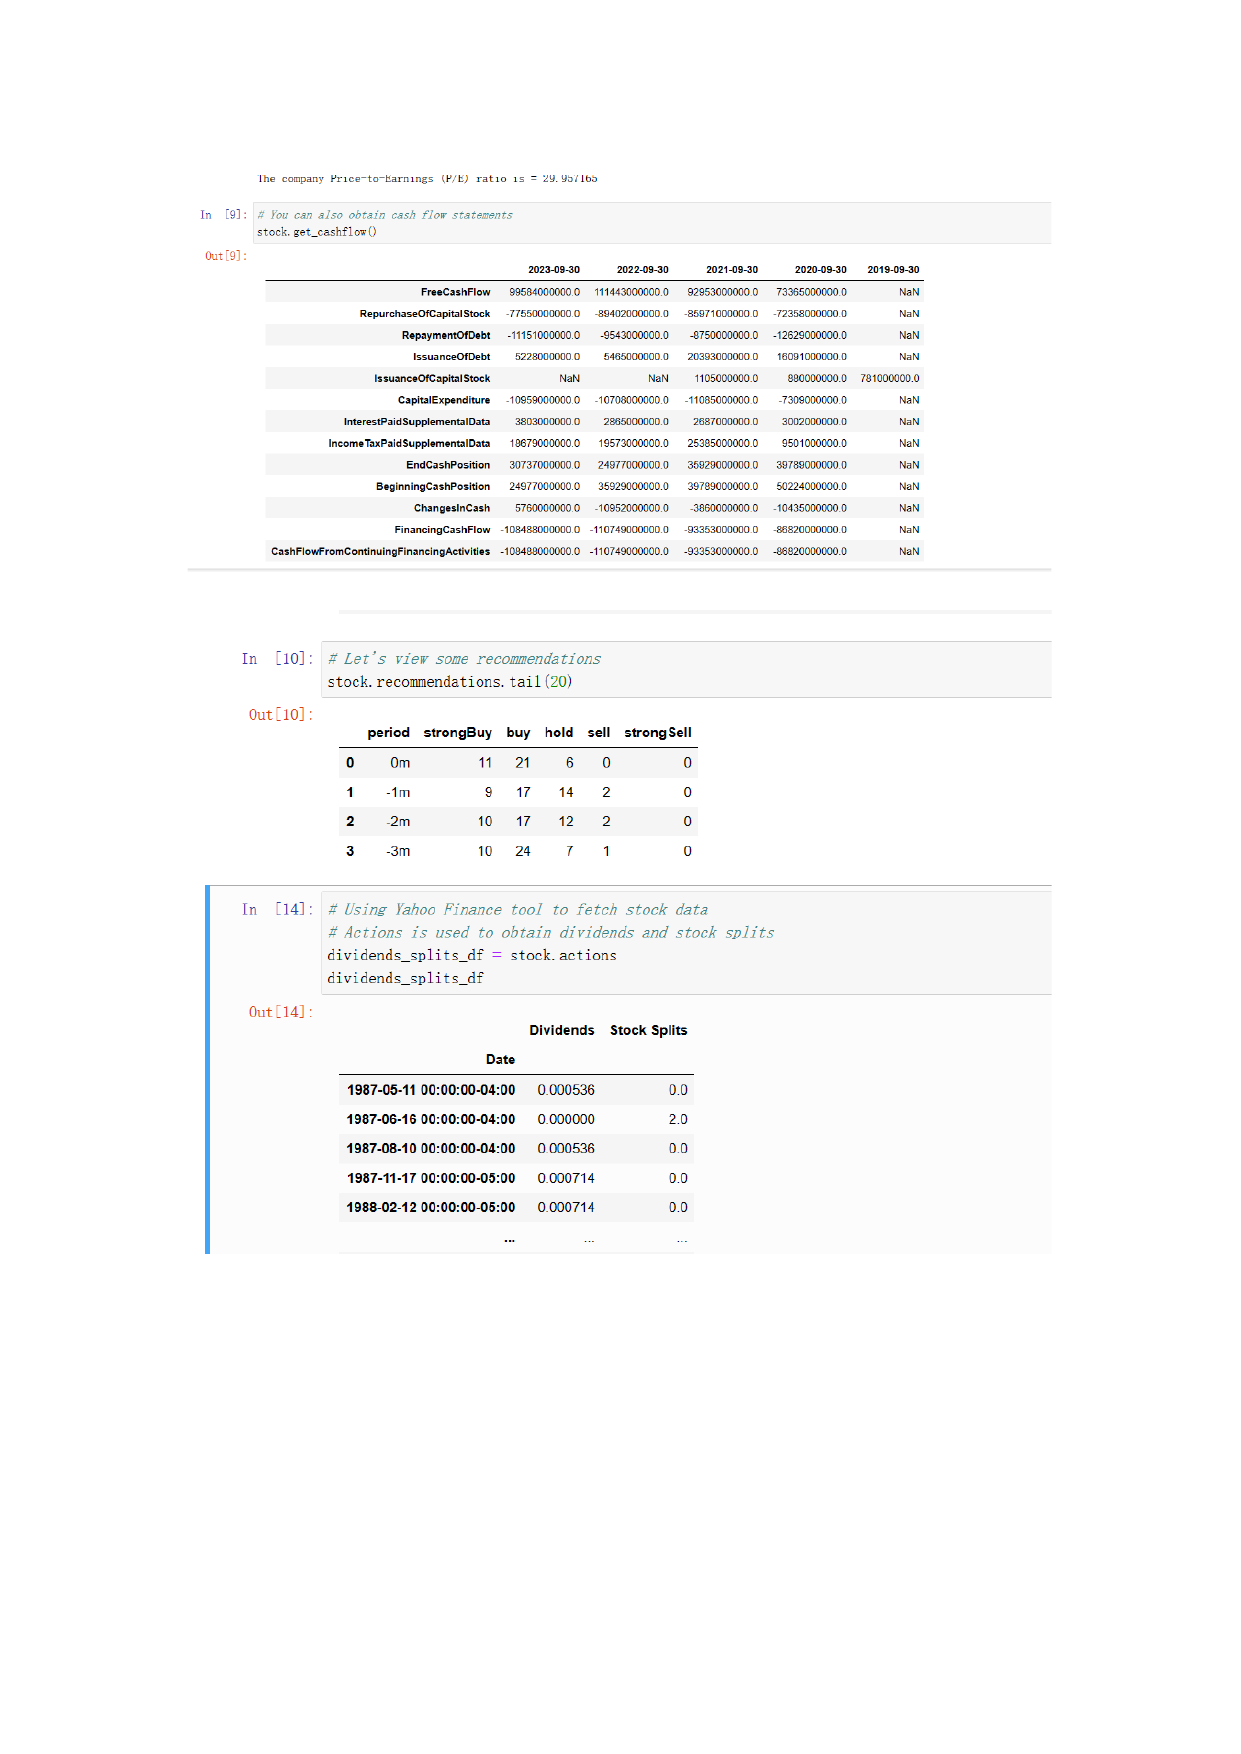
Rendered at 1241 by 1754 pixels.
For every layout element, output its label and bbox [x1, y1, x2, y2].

picture [187, 175, 1052, 572]
picture [187, 610, 1052, 1254]
